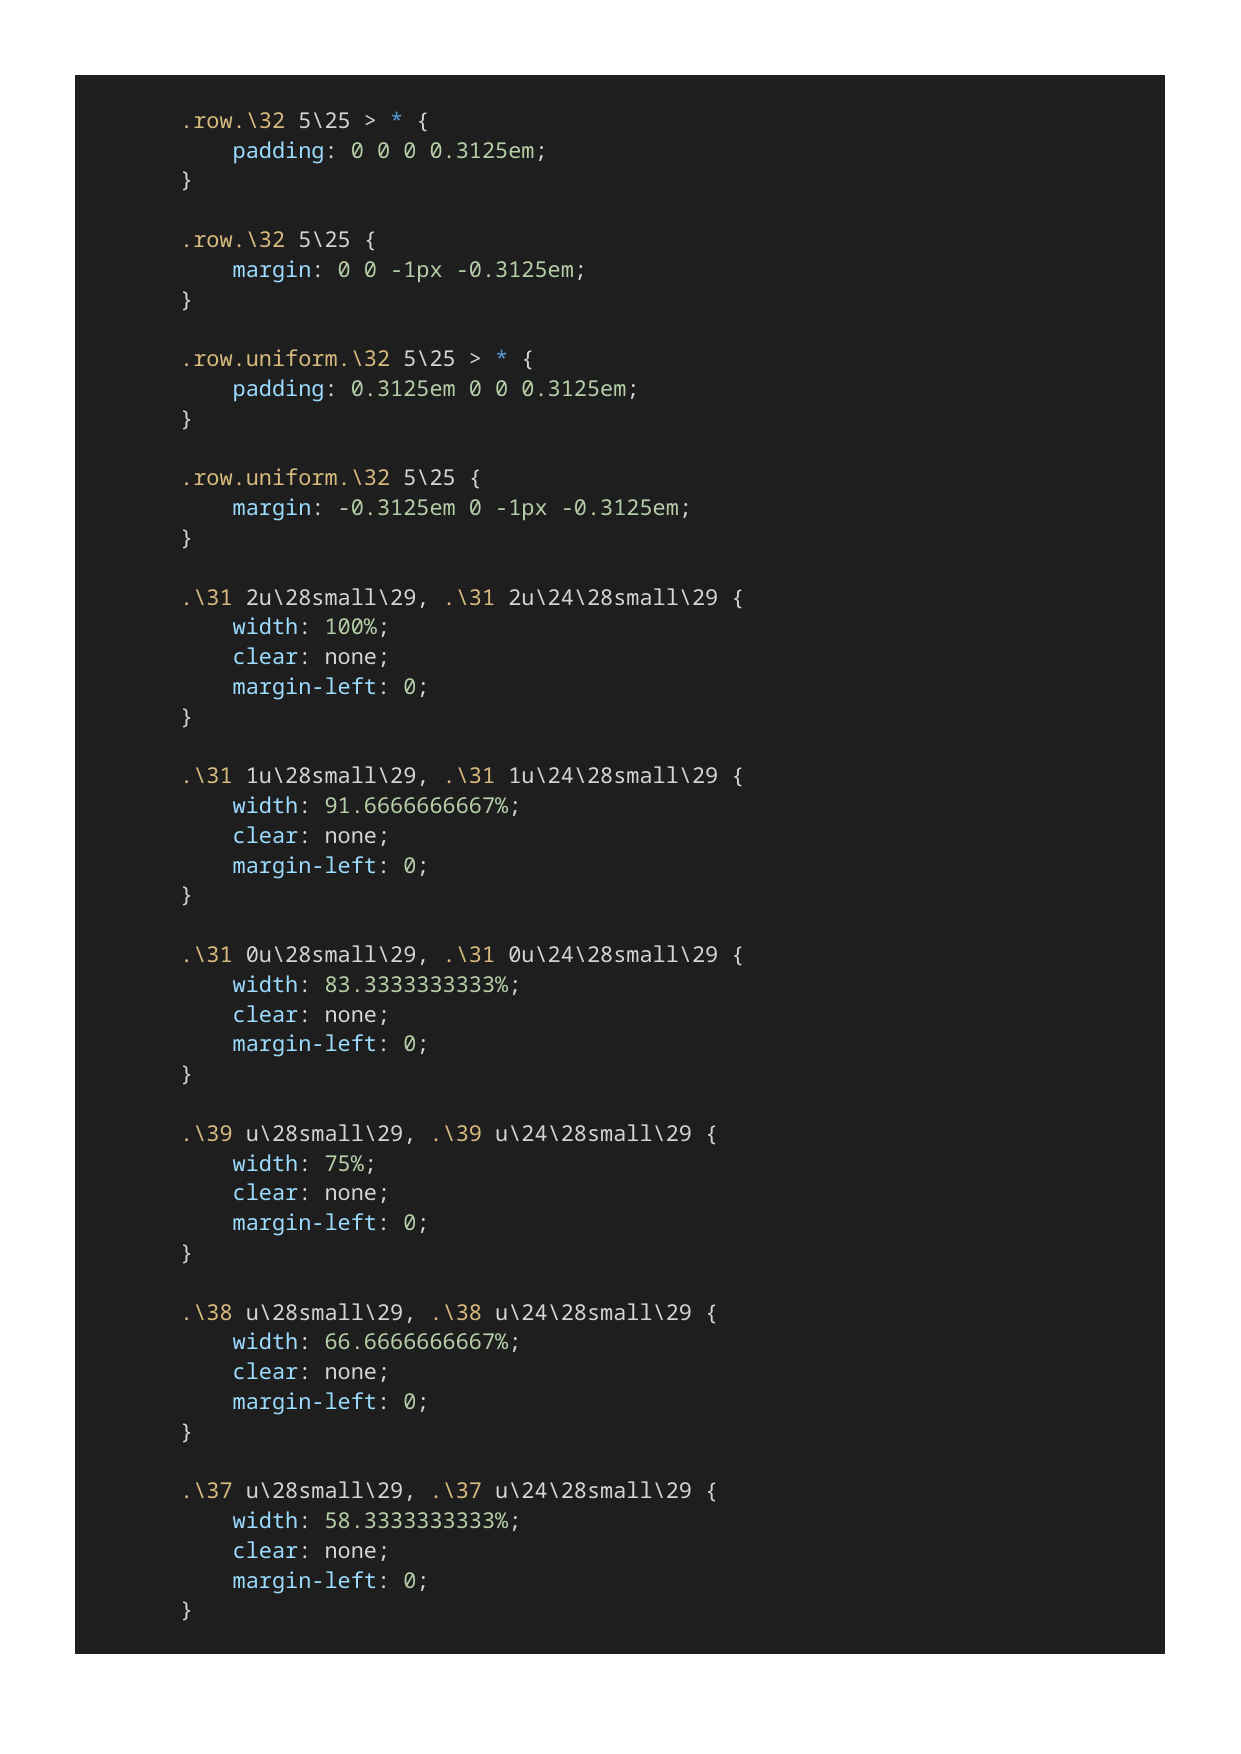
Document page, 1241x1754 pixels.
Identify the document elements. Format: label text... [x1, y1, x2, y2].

text .\38 u\28small\29, .\38 u\24\28small\29 { [75, 1296, 1165, 1326]
text } [75, 283, 1165, 313]
text clear: none; [75, 1177, 1165, 1207]
text .row.\32 5\25 { [75, 224, 1165, 254]
text margin-left: 0; [75, 1207, 1165, 1237]
text clear: none; [75, 998, 1165, 1028]
text padding: 0.3125em 0 0 0.3125em; [75, 373, 1165, 403]
text clear: none; [75, 1356, 1165, 1386]
text width: 83.3333333333%; [75, 969, 1165, 998]
text padding: 0 0 0 0.3125em; [75, 134, 1165, 164]
text width: 91.6666666667%; [75, 790, 1165, 820]
text } [75, 1594, 1165, 1624]
text width: 75%; [75, 1147, 1165, 1177]
text .row.uniform.\32 5\25 > * { [75, 343, 1165, 373]
text margin-left: 0; [75, 1564, 1165, 1594]
text .\31 2u\28small\29, .\31 2u\24\28small\29 { [75, 581, 1165, 611]
text .row.uniform.\32 5\25 { [75, 462, 1165, 492]
text clear: none; [75, 1535, 1165, 1564]
text width: 58.3333333333%; [75, 1505, 1165, 1535]
text } [75, 403, 1165, 432]
text width: 100%; [75, 611, 1165, 641]
text } [75, 1058, 1165, 1088]
text .\39 u\28small\29, .\39 u\24\28small\29 { [75, 1118, 1165, 1147]
text margin: -0.3125em 0 -1px -0.3125em; [75, 492, 1165, 522]
text margin: 0 0 -1px -0.3125em; [75, 254, 1165, 283]
text .row.\32 5\25 > * { [75, 105, 1165, 134]
text } [75, 522, 1165, 552]
text clear: none; [75, 641, 1165, 671]
text .\31 0u\28small\29, .\31 0u\24\28small\29 { [75, 939, 1165, 969]
text } [75, 1237, 1165, 1267]
text } [75, 701, 1165, 730]
text } [75, 164, 1165, 194]
text margin-left: 0; [75, 1028, 1165, 1058]
text .\31 1u\28small\29, .\31 1u\24\28small\29 { [75, 760, 1165, 790]
text } [75, 1416, 1165, 1445]
text margin-left: 0; [75, 1386, 1165, 1416]
text width: 66.6666666667%; [75, 1326, 1165, 1356]
text .\37 u\28small\29, .\37 u\24\28small\29 { [75, 1475, 1165, 1505]
text clear: none; [75, 820, 1165, 849]
text margin-left: 0; [75, 671, 1165, 701]
text margin-left: 0; [75, 849, 1165, 879]
text } [75, 879, 1165, 909]
